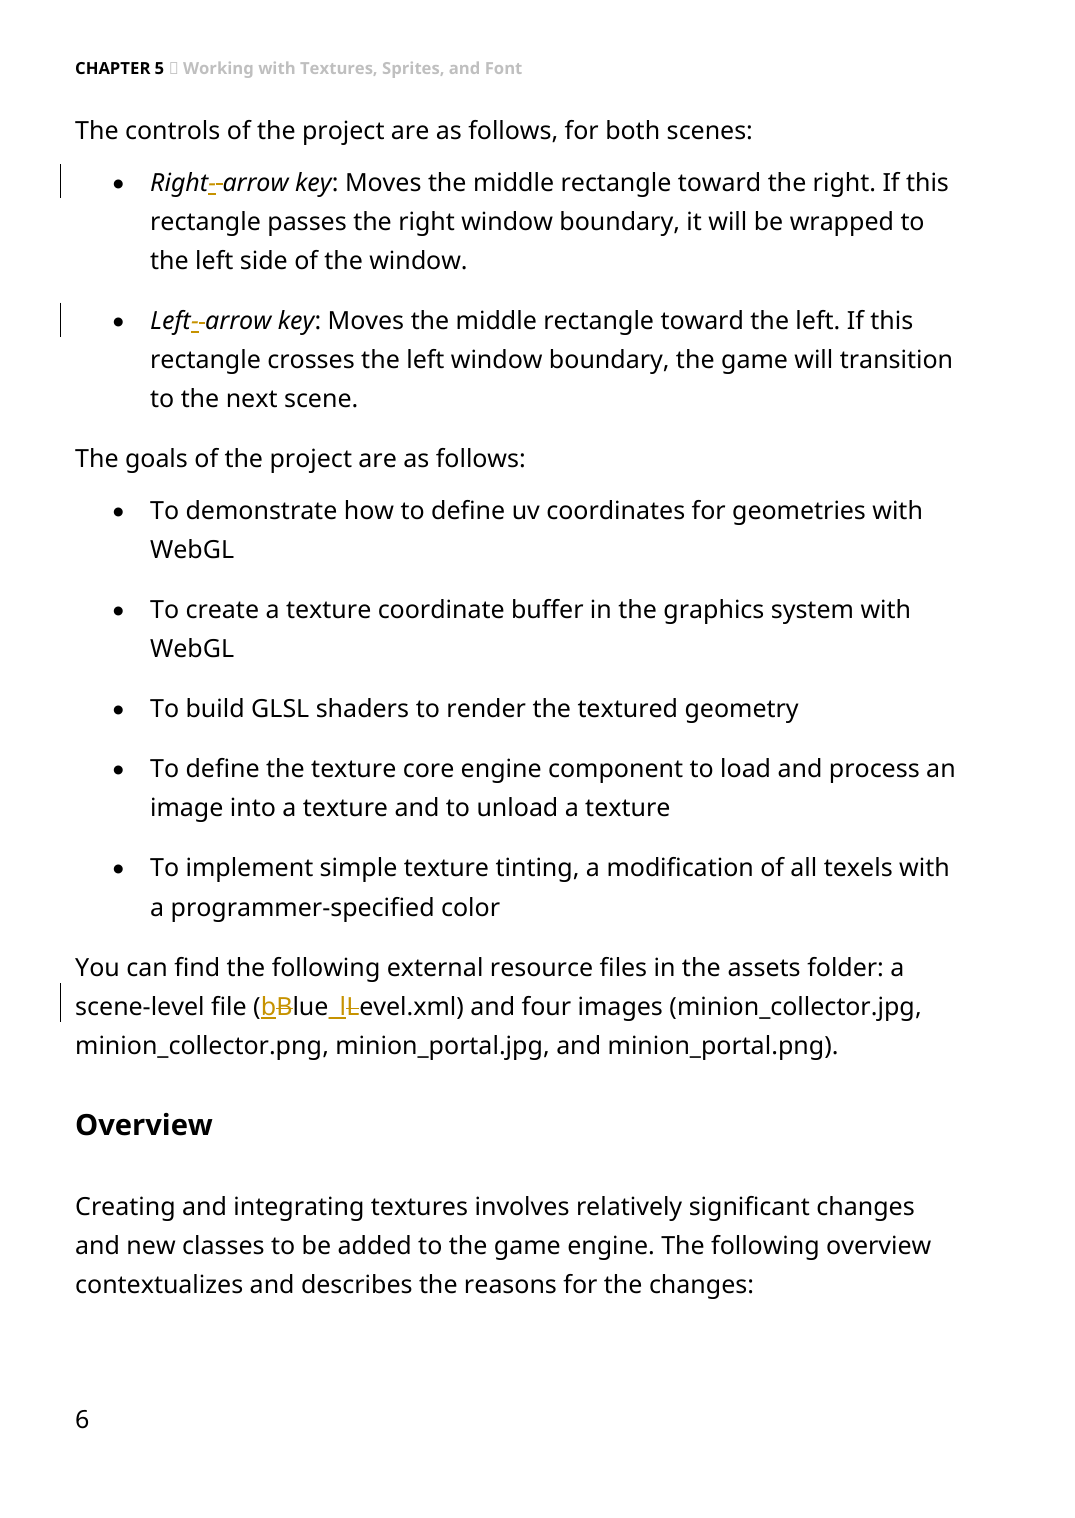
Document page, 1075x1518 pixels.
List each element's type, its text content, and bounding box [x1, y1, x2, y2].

text Creating and integrating textures involves relatively significant changes and new classes to be added to the game engine. The following overview contextualizes and describes the reasons for the changes: [75, 1189, 962, 1301]
text To create a texture coordinate buffer in the graphics system with WebGL [112, 592, 962, 665]
text You can find the following external resource files in the assets folder: a scene-level file (lueevel.xml) and four images (minion_collector.jpg, minion_collector.png, minion_portal.jpg, and minion_portal.png). [75, 949, 962, 1062]
subtitle Overview [75, 1104, 962, 1144]
text The controls of the project are as follows, for both scenes: [75, 112, 962, 147]
text To define the texture core engine component to load and process an image into a texture and to unload a texture [112, 751, 962, 824]
text Rightarrow key: Moves the middle rectangle toward the right. If this rectangle passes the right window boundary, it will be wrapped to the left side of the window. [112, 164, 962, 277]
text The goals of the project are as follows: [75, 441, 962, 475]
text Leftarrow key: Moves the middle rectangle toward the left. If this rectangle crosses the left window boundary, the game will transition to the next scene. [112, 302, 962, 415]
text To implement simple texture tinting, a modification of all texels with a programmer-specified color [112, 850, 962, 923]
text To demonstrate how to define uv coordinates for geometries with WebGL [112, 492, 962, 566]
text To build GLSL shaders to render the textured geometry [112, 691, 962, 725]
